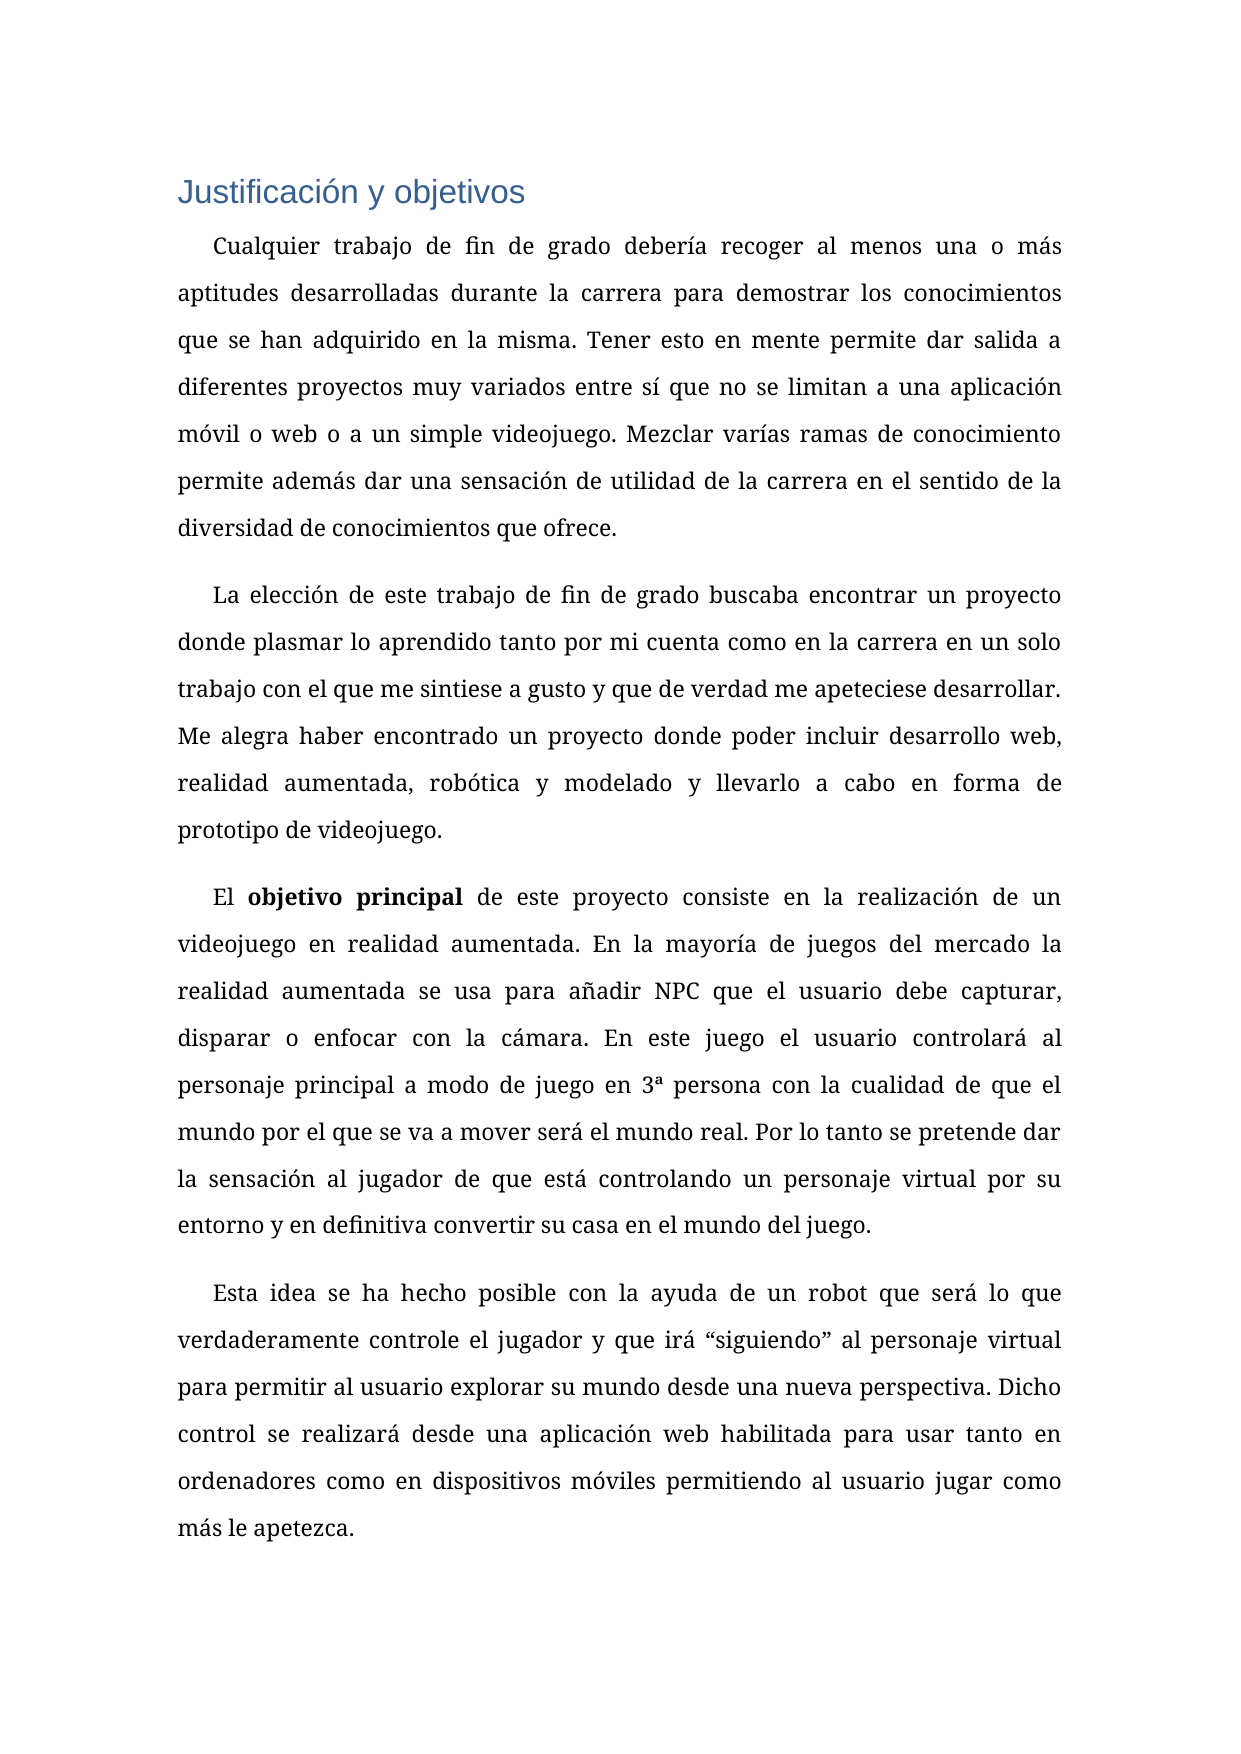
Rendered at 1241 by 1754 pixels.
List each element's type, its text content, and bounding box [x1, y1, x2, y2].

text Esta idea se ha hecho posible con la ayuda de un robot que será lo que verdaderamente controle el jugador y que irá “siguiendo” al personaje virtual para permitir al usuario explorar su mundo desde una nueva perspectiva. Dicho control se realizará desde una aplicación web habilitada para usar tanto en ordenadores como en dispositivos móviles permitiendo al usuario jugar como más le apetezca. [177, 1277, 1063, 1543]
subtitle Justificación y objetivos [177, 173, 1063, 211]
text El objetivo principal de este proyecto consiste en la realización de un videojuego en realidad aumentada. En la mayoría de juegos del mercado la realidad aumentada se usa para añadir NPC que el usuario debe capturar, disparar o enfocar con la cámara. En este juego el usuario controlará al personaje principal a modo de juego en 3ª persona con la cualidad de que el mundo por el que se va a mover será el mundo real. Por lo tanto se pretende dar la sensación al jugador de que está controlando un personaje virtual por su entorno y en definitiva convertir su casa en el mundo del juego. [177, 881, 1063, 1241]
text La elección de este trabajo de fin de grado buscaba encontrar un proyecto donde plasmar lo aprendido tanto por mi cuenta como en la carrera en un solo trabajo con el que me sintiese a gusto y que de verdad me apeteciese desarrollar. Me alegra haber encontrado un proyecto donde poder incluir desarrollo web, realidad aumentada, robótica y modelado y llevarlo a cabo en forma de prototipo de videojuego. [177, 579, 1063, 845]
text Cualquier trabajo de fin de grado debería recoger al menos una o más aptitudes desarrolladas durante la carrera para demostrar los conocimientos que se han adquirido en la misma. Tener esto en mente permite dar salida a diferentes proyectos muy variados entre sí que no se limitan a una aplicación móvil o web o a un simple videojuego. Mezclar varías ramas de conocimiento permite además dar una sensación de utilidad de la carrera en el sentido de la diversidad de conocimientos que ofrece. [177, 230, 1063, 543]
